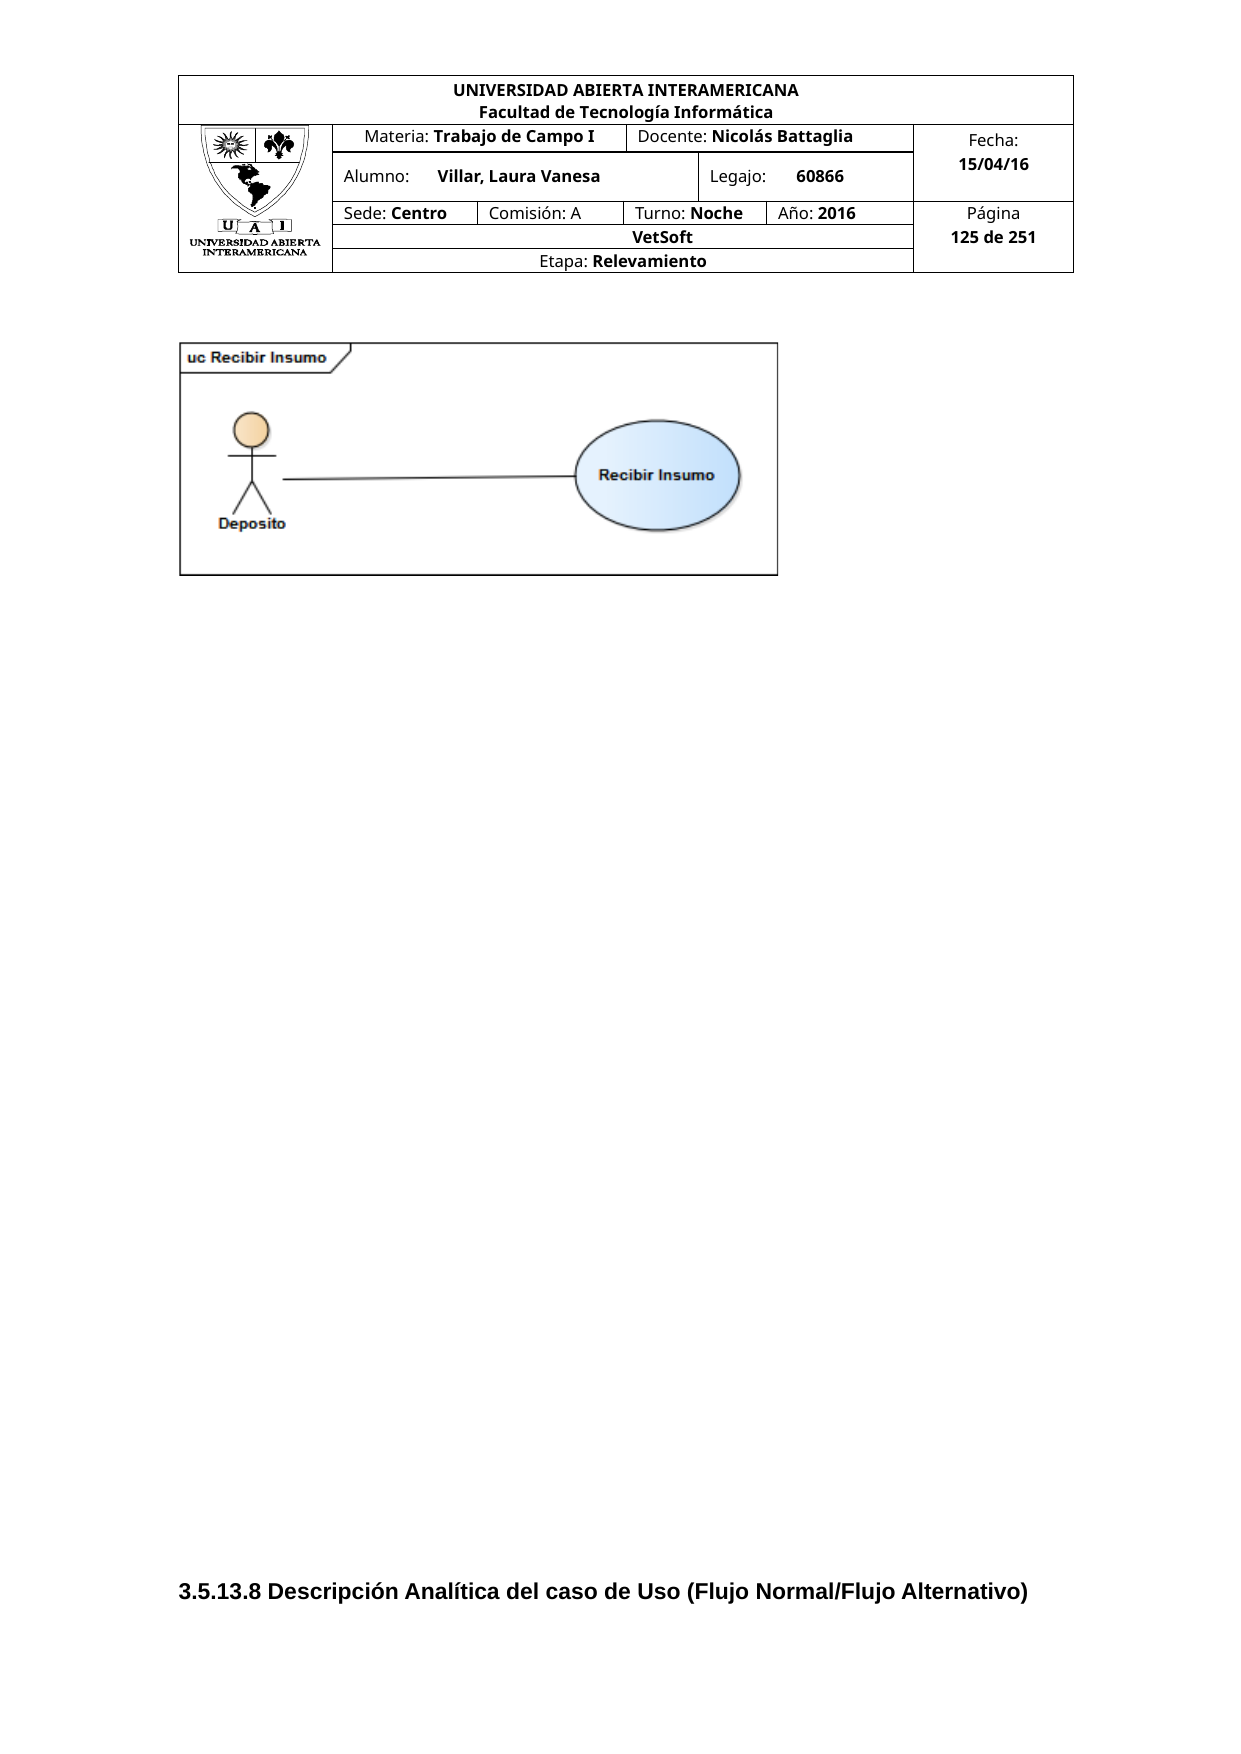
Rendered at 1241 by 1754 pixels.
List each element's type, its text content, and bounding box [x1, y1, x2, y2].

picture [178, 341, 779, 576]
subtitle 3.5.13.8 Descripción Analítica del caso de Uso (Flujo Normal/Flujo Alternativo) [178, 1578, 1062, 1604]
